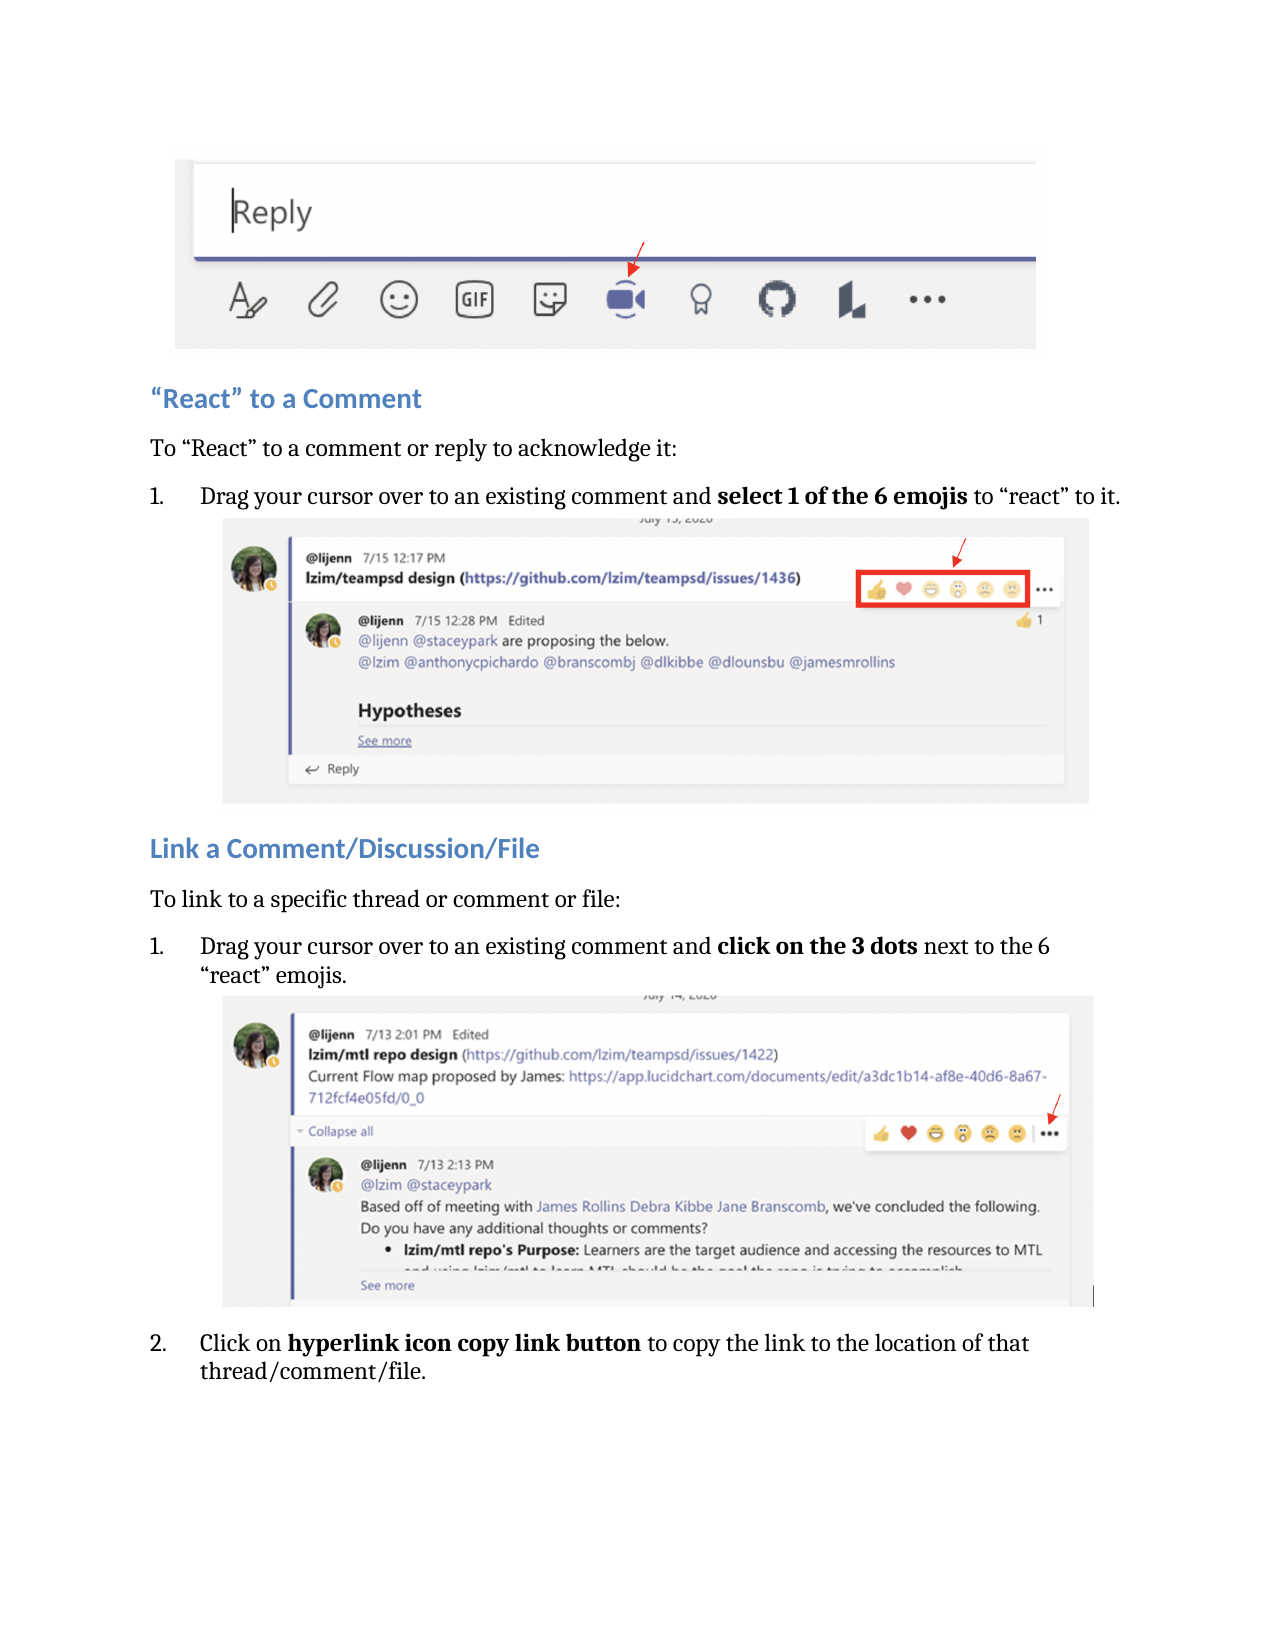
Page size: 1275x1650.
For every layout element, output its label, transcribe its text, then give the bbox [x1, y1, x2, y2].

subtitle Link a Comment/Discussion/File [150, 830, 1125, 866]
text To link to a specific thread or comment or file: [150, 885, 1125, 913]
picture [218, 510, 1094, 810]
picture [168, 150, 1044, 359]
text To “React” to a comment or reply to acknowledge it: [150, 434, 1125, 463]
subtitle “React” to a Comment [150, 380, 1125, 415]
picture [218, 989, 1094, 1308]
list Click on hyperlink icon copy link button to copy the link to the location of that thread/comment/file. [150, 1328, 1125, 1386]
